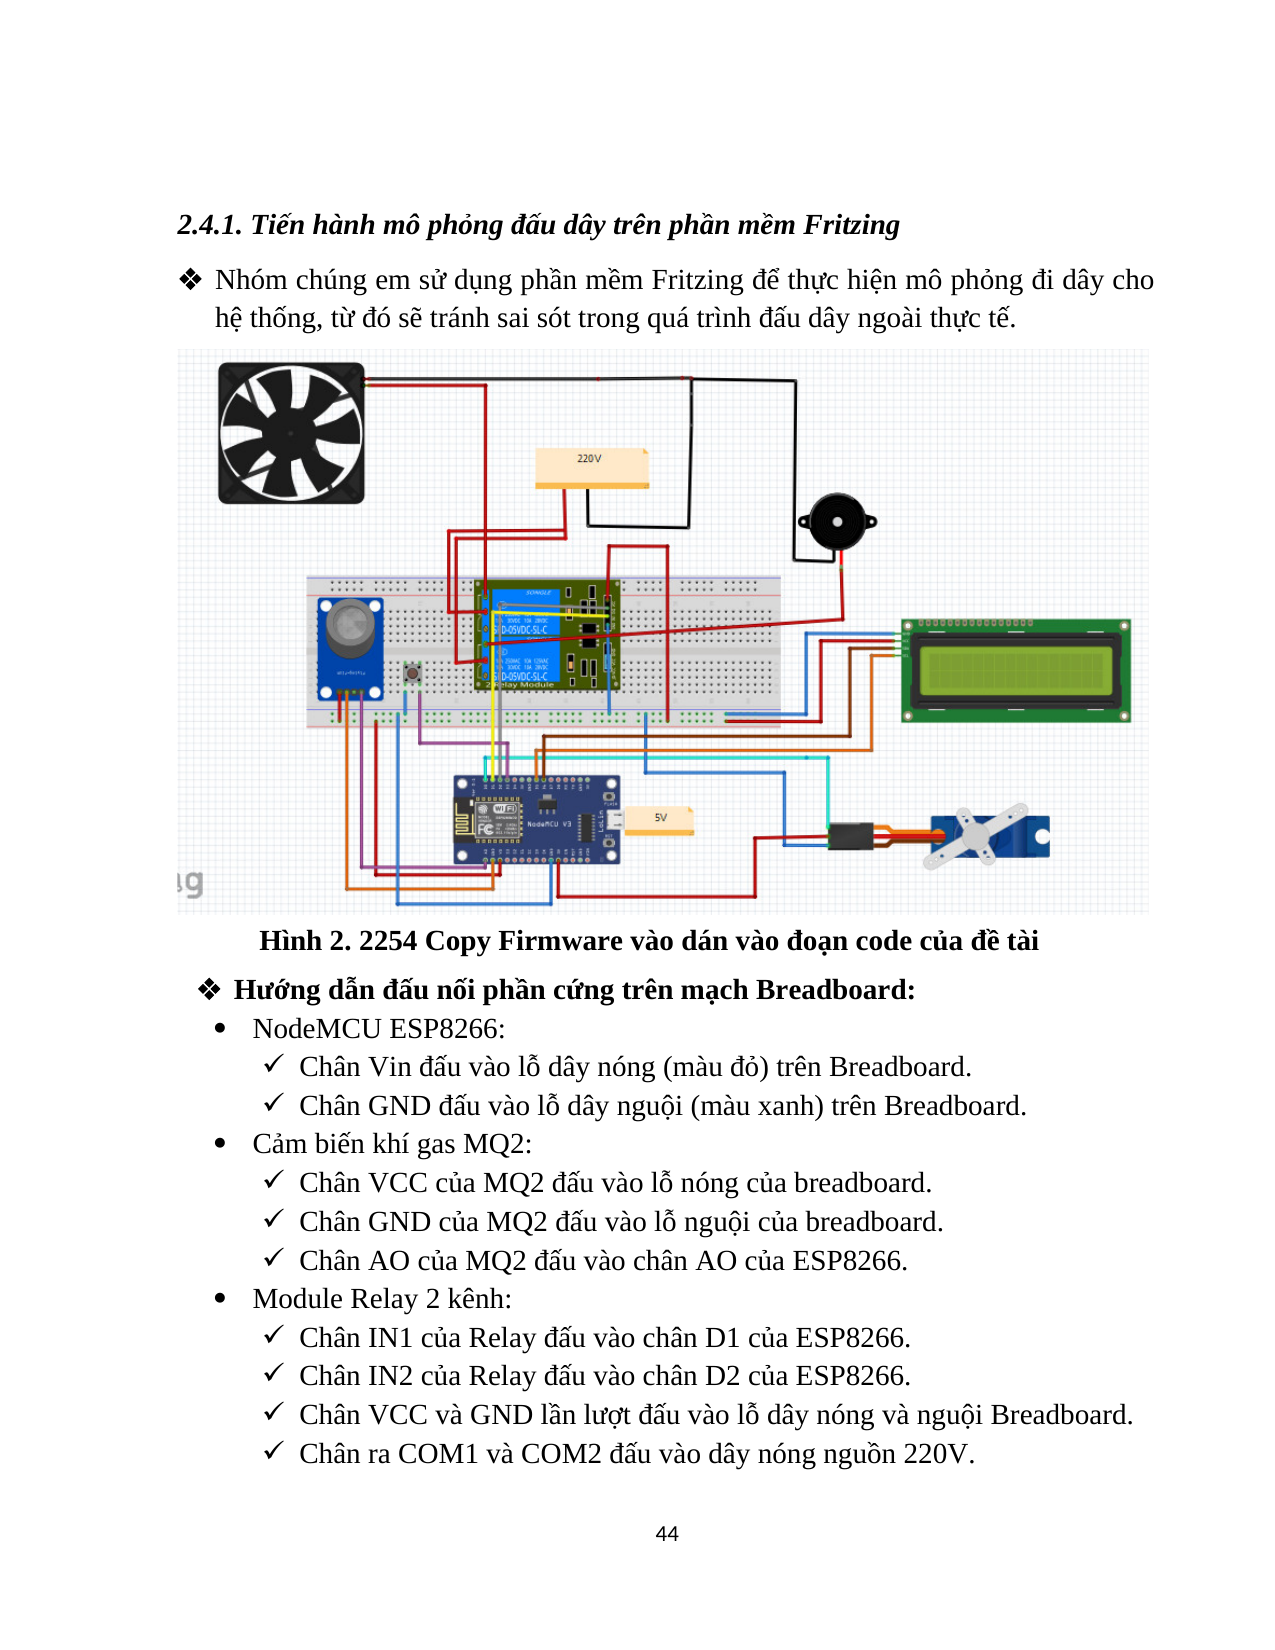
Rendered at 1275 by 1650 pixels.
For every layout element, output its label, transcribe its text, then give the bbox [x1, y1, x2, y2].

list Cảm biến khí gas MQ2: [215, 1127, 1157, 1160]
list Module Relay 2 kênh: [215, 1281, 1157, 1315]
list Chân GND đấu vào lỗ dây nguội (màu xanh) trên Breadboard. [262, 1088, 1157, 1122]
list Chân IN2 của Relay đấu vào chân D2 của ESP8266. [262, 1358, 1157, 1392]
picture [177, 349, 1149, 915]
list 2.4.1. Tiến hành mô phỏng đấu dây trên phần mềm Fritzing [177, 207, 1157, 240]
list Chân Vin đấu vào lỗ dây nóng (màu đỏ) trên Breadboard. [262, 1049, 1157, 1083]
list Chân GND của MQ2 đấu vào lỗ nguội của breadboard. [262, 1204, 1157, 1238]
list Chân VCC của MQ2 đấu vào lỗ nóng của breadboard. [262, 1165, 1157, 1199]
list Chân IN1 của Relay đấu vào chân D1 của ESP8266. [262, 1320, 1157, 1353]
list Chân AO của MQ2 đấu vào chân AO của ESP8266. [262, 1243, 1157, 1276]
list Nhóm chúng em sử dụng phần mềm Fritzing để thực hiện mô phỏng đi dây cho hệ thống, từ đó sẽ tránh sai sót trong quá trình đấu dây ngoài thực tế. [177, 262, 1157, 334]
list Chân VCC và GND lần lượt đấu vào lỗ dây nóng và nguội Breadboard. [262, 1397, 1157, 1431]
list NodeMCU ESP8266: [215, 1011, 1157, 1044]
list Chân ra COM1 và COM2 đấu vào dây nóng nguồn 220V. [262, 1436, 1157, 1469]
